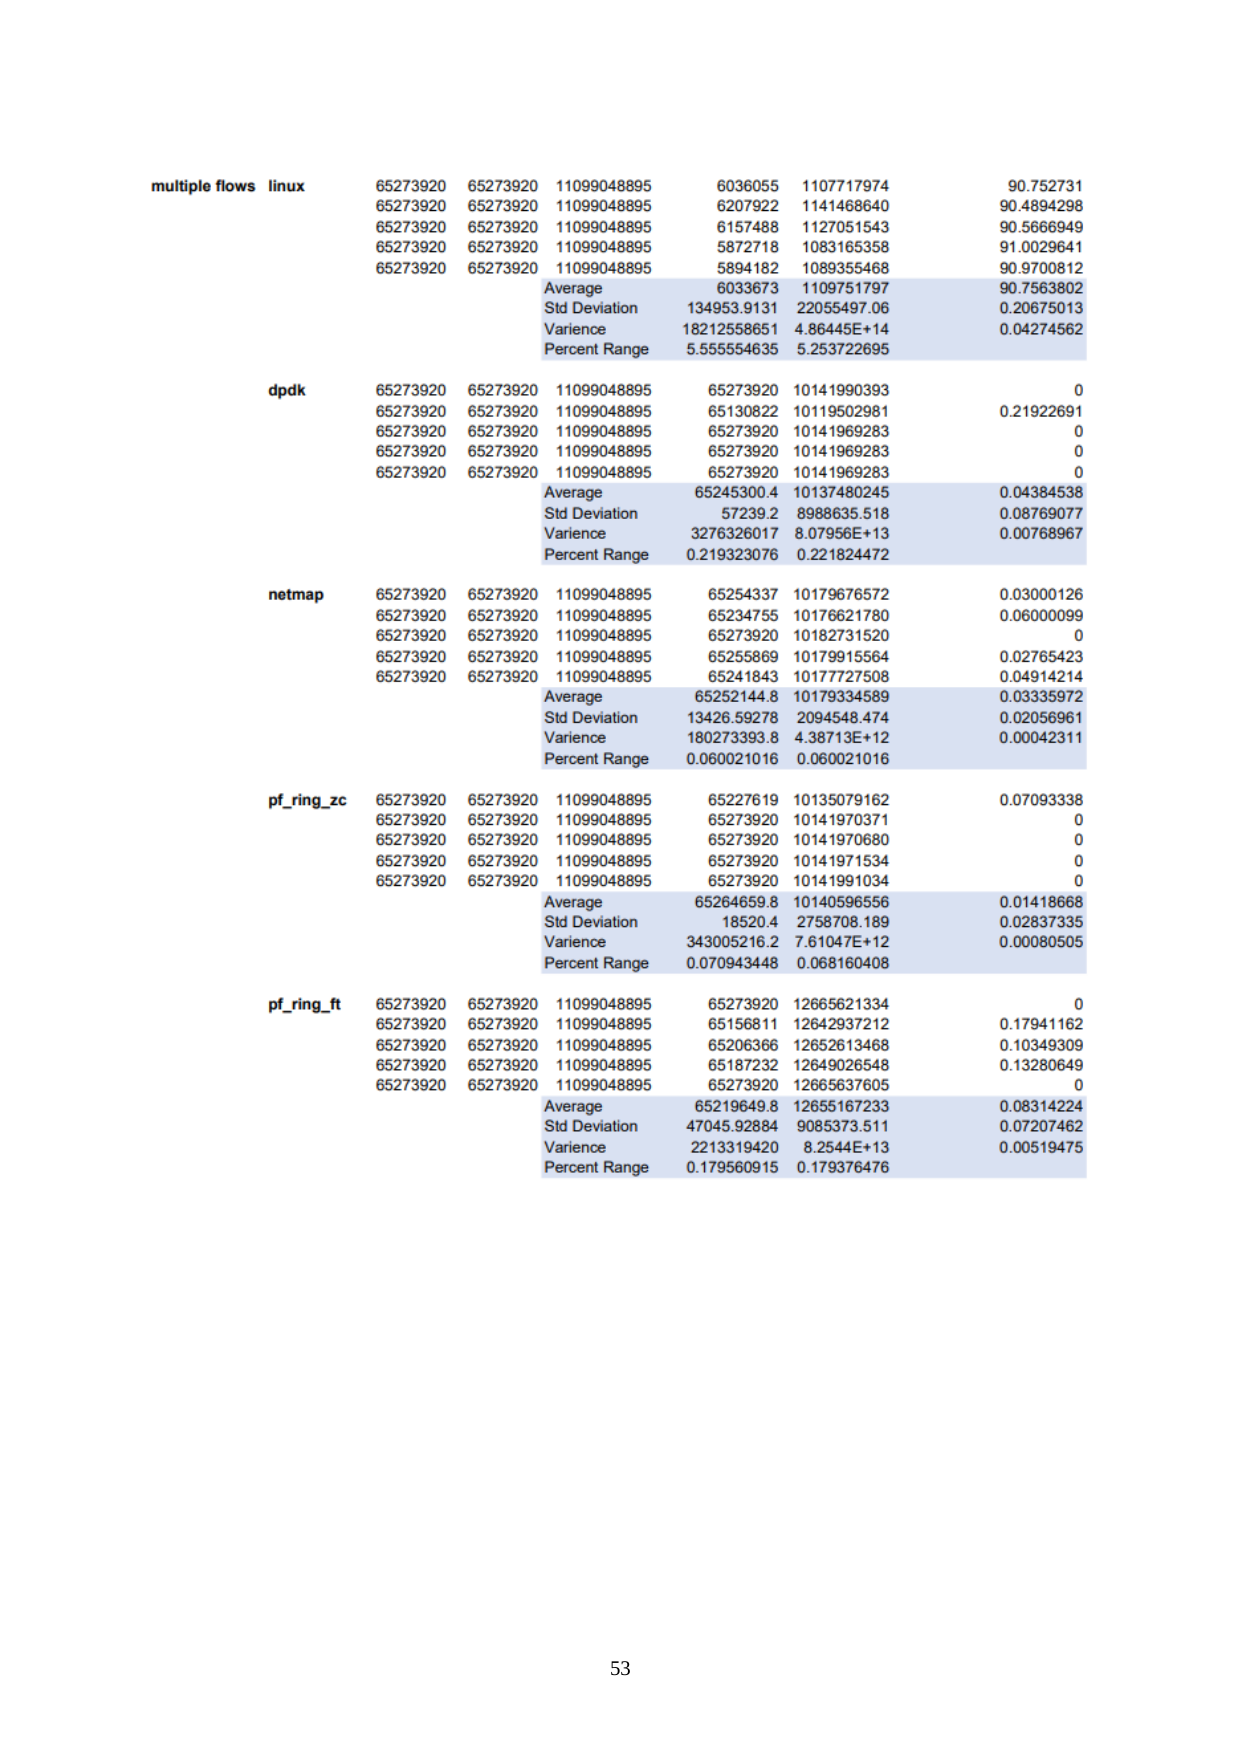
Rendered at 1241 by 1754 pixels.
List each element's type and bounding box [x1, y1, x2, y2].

picture [150, 150, 1091, 1182]
